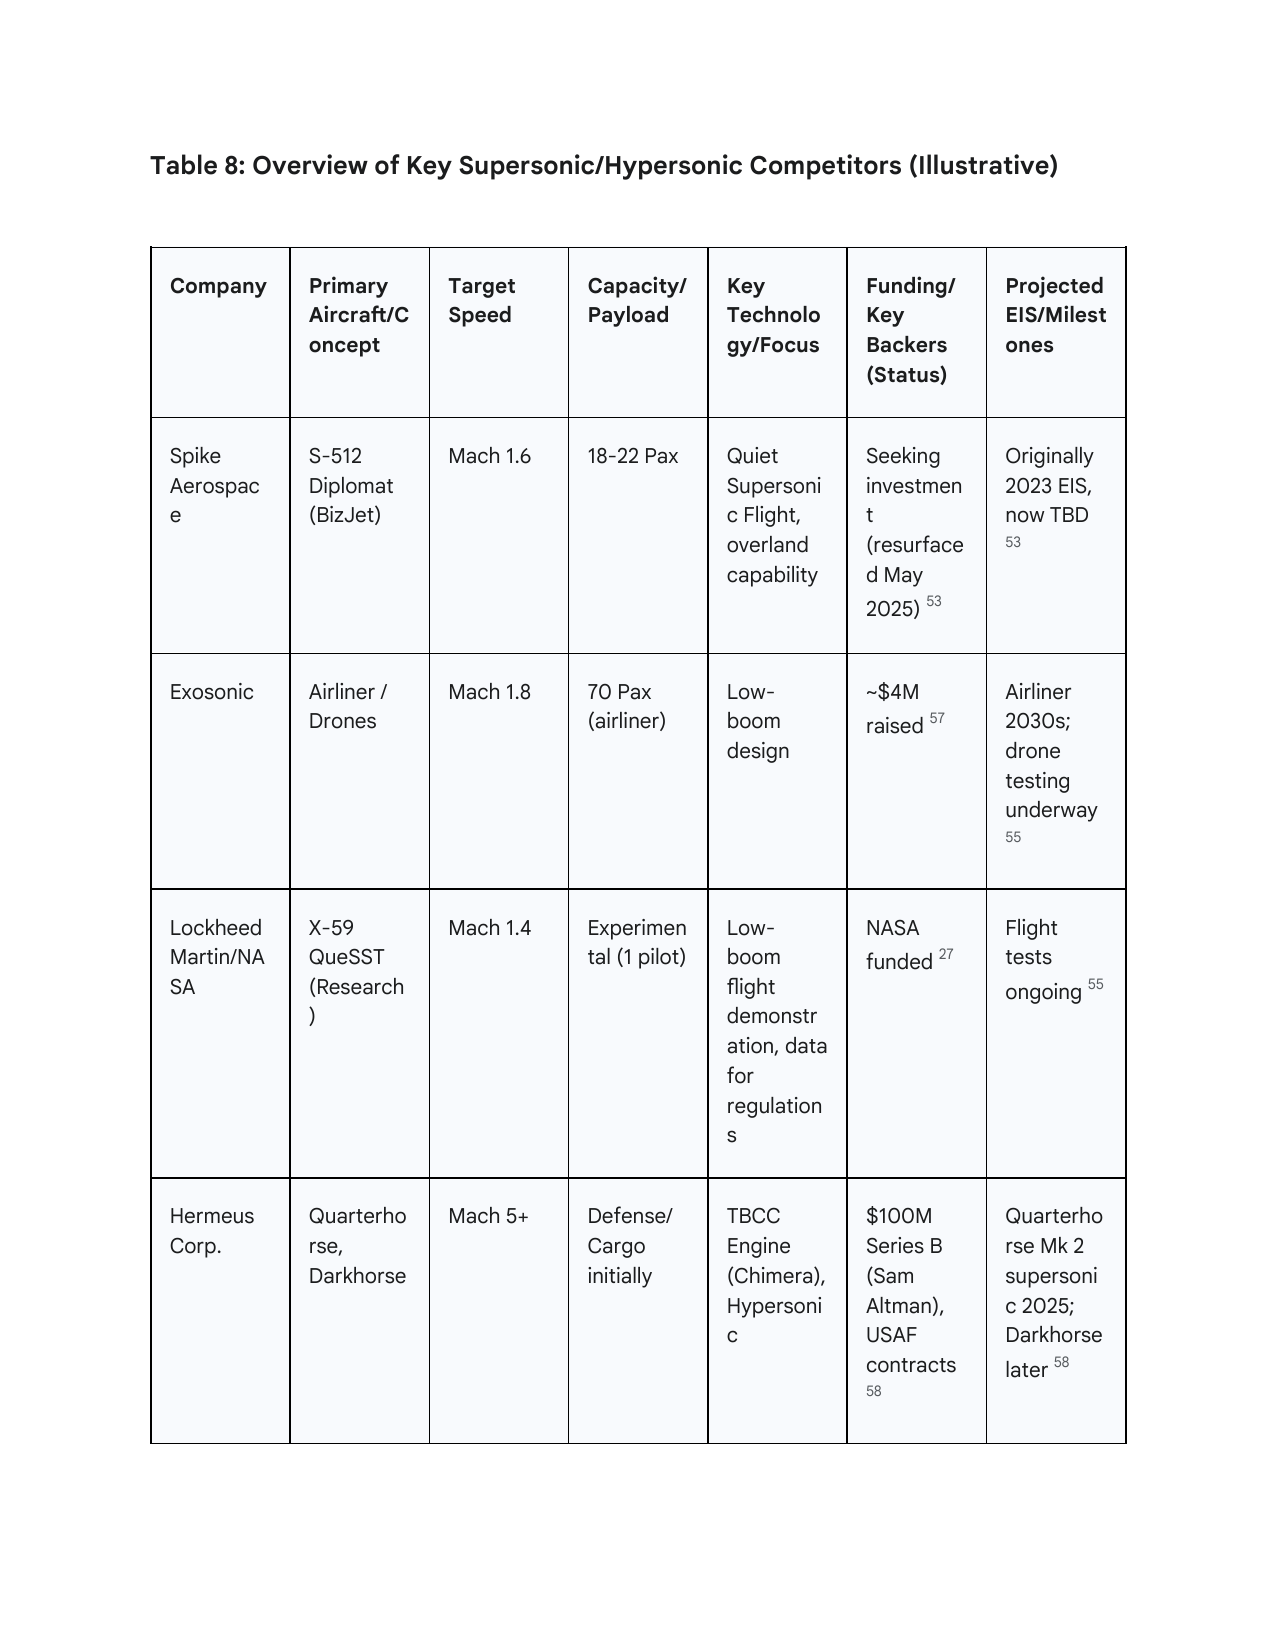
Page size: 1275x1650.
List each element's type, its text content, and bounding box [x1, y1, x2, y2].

table_cell Flight tests ongoing 55 [987, 890, 1125, 1177]
table_header Primary Aircraft/Concept [291, 248, 429, 417]
table_cell Airliner / Drones [291, 654, 429, 888]
table_cell Mach 1.4 [430, 890, 568, 1177]
table_cell Experimental (1 pilot) [569, 890, 707, 1177]
table_cell Mach 1.8 [430, 654, 568, 888]
table_cell Spike Aerospace [152, 418, 289, 652]
text Table 8: Overview of Key Supersonic/Hypersonic Competitors (Illustrative) [150, 150, 1125, 181]
table_cell Quiet Supersonic Flight, overland capability [709, 418, 846, 652]
table_cell Exosonic [152, 654, 289, 888]
table_cell Quarterhorse Mk 2 supersonic 2025; Darkhorse later 58 [987, 1179, 1125, 1443]
table_cell Low-boom flight demonstration, data for regulations [709, 890, 846, 1177]
table_cell 70 Pax (airliner) [569, 654, 707, 888]
table_cell Quarterhorse, Darkhorse [291, 1179, 429, 1443]
table_header Key Technology/Focus [709, 248, 846, 417]
table_cell Hermeus Corp. [152, 1179, 289, 1443]
table_cell ~$4M raised 57 [848, 654, 986, 888]
table_cell Low-boom design [709, 654, 846, 888]
table_cell Originally 2023 EIS, now TBD 53 [987, 418, 1125, 652]
table_cell NASA funded 27 [848, 890, 986, 1177]
table_header Capacity/Payload [569, 248, 707, 417]
table_cell Lockheed Martin/NASA [152, 890, 289, 1177]
table_cell TBCC Engine (Chimera), Hypersonic [709, 1179, 846, 1443]
table_cell Seeking investment (resurfaced May 2025) 53 [848, 418, 986, 652]
table_header Company [152, 248, 289, 417]
table_cell X-59 QueSST (Research) [291, 890, 429, 1177]
table_cell Airliner 2030s; drone testing underway 55 [987, 654, 1125, 888]
table_cell Mach 5+ [430, 1179, 568, 1443]
table_cell Mach 1.6 [430, 418, 568, 652]
table_cell S-512 Diplomat (BizJet) [291, 418, 429, 652]
table_cell $100M Series B (Sam Altman), USAF contracts 58 [848, 1179, 986, 1443]
table_cell Defense/Cargo initially [569, 1179, 707, 1443]
table_header Target Speed [430, 248, 568, 417]
table_cell 18-22 Pax [569, 418, 707, 652]
table_header Projected EIS/Milestones [987, 248, 1125, 417]
table_header Funding/Key Backers (Status) [848, 248, 986, 417]
